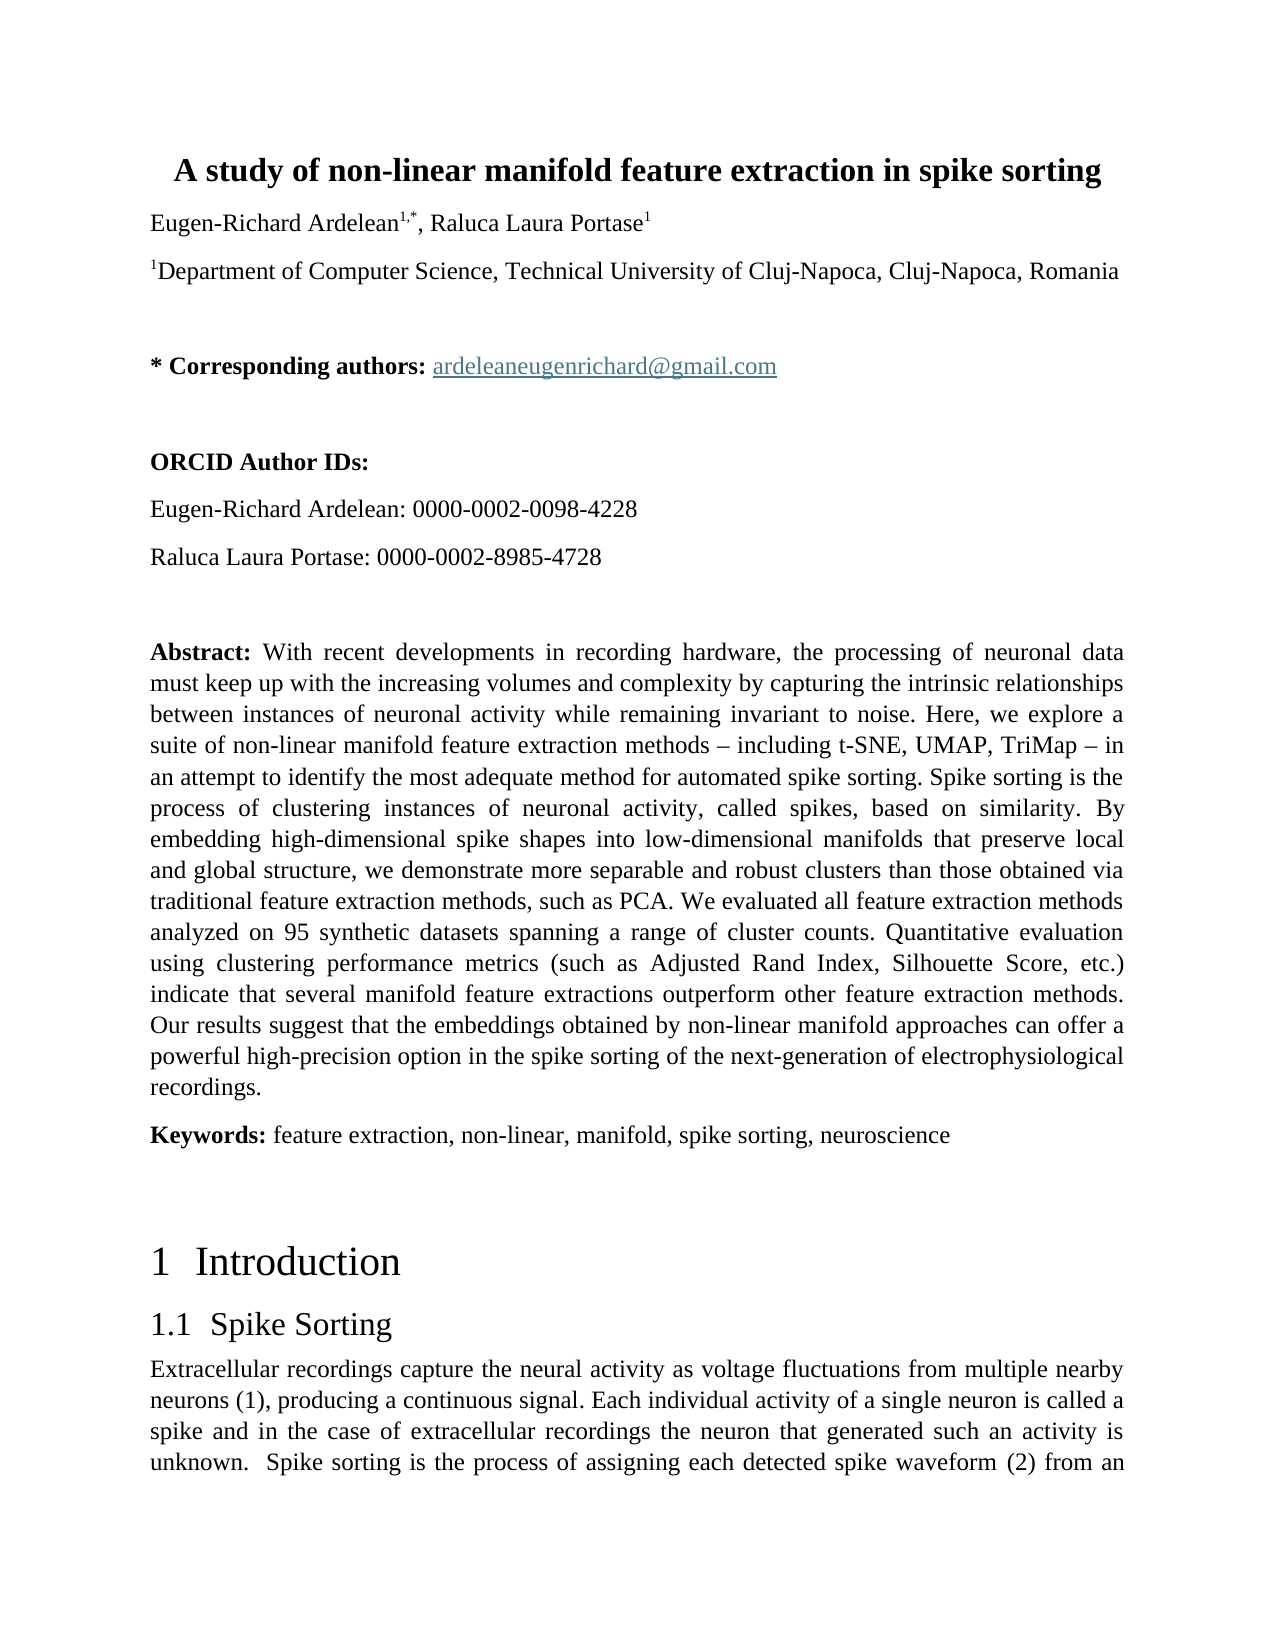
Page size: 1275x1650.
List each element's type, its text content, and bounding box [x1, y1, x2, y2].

text * Corresponding authors: ardeleaneugenrichard@gmail.com [150, 351, 1125, 380]
text Abstract: With recent developments in recording hardware, the processing of neuronal data must keep up with the increasing volumes and complexity by capturing the intrinsic relationships between instances of neuronal activity while remaining invariant to noise. Here, we explore a suite of non-linear manifold feature extraction methods – including t-SNE, UMAP, TriMap – in an attempt to identify the most adequate method for automated spike sorting. Spike sorting is the process of clustering instances of neuronal activity, called spikes, based on similarity. By embedding high-dimensional spike shapes into low-dimensional manifolds that preserve local and global structure, we demonstrate more separable and robust clusters than those obtained via traditional feature extraction methods, such as PCA. We evaluated all feature extraction methods analyzed on 95 synthetic datasets spanning a range of cluster counts. Quantitative evaluation using clustering performance metrics (such as Adjusted Rand Index, Silhouette Score, etc.) indicate that several manifold feature extractions outperform other feature extraction methods. Our results suggest that the embeddings obtained by non-linear manifold approaches can offer a powerful high-precision option in the spike sorting of the next-generation of electrophysiological recordings. [150, 637, 1125, 1101]
text Keywords: feature extraction, non-linear, manifold, spike sorting, neuroscience [150, 1120, 1125, 1148]
text A study of non-linear manifold feature extraction in spike sorting [150, 150, 1125, 188]
text Raluca Laura Portase: 0000-0002-8985-4728 [150, 542, 1125, 571]
text ORCID Author IDs: [150, 447, 1125, 475]
text 1Department of Computer Science, Technical University of Cluj-Napoca, Cluj-Napoca, Romania [150, 256, 1125, 284]
subtitle Introduction [150, 1236, 1125, 1284]
text Eugen-Richard Ardelean1,*, Raluca Laura Portase1 [150, 208, 1125, 237]
subtitle Spike Sorting [150, 1304, 1125, 1343]
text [150, 1354, 1125, 1476]
text Eugen-Richard Ardelean: 0000-0002-0098-4228 [150, 494, 1125, 523]
